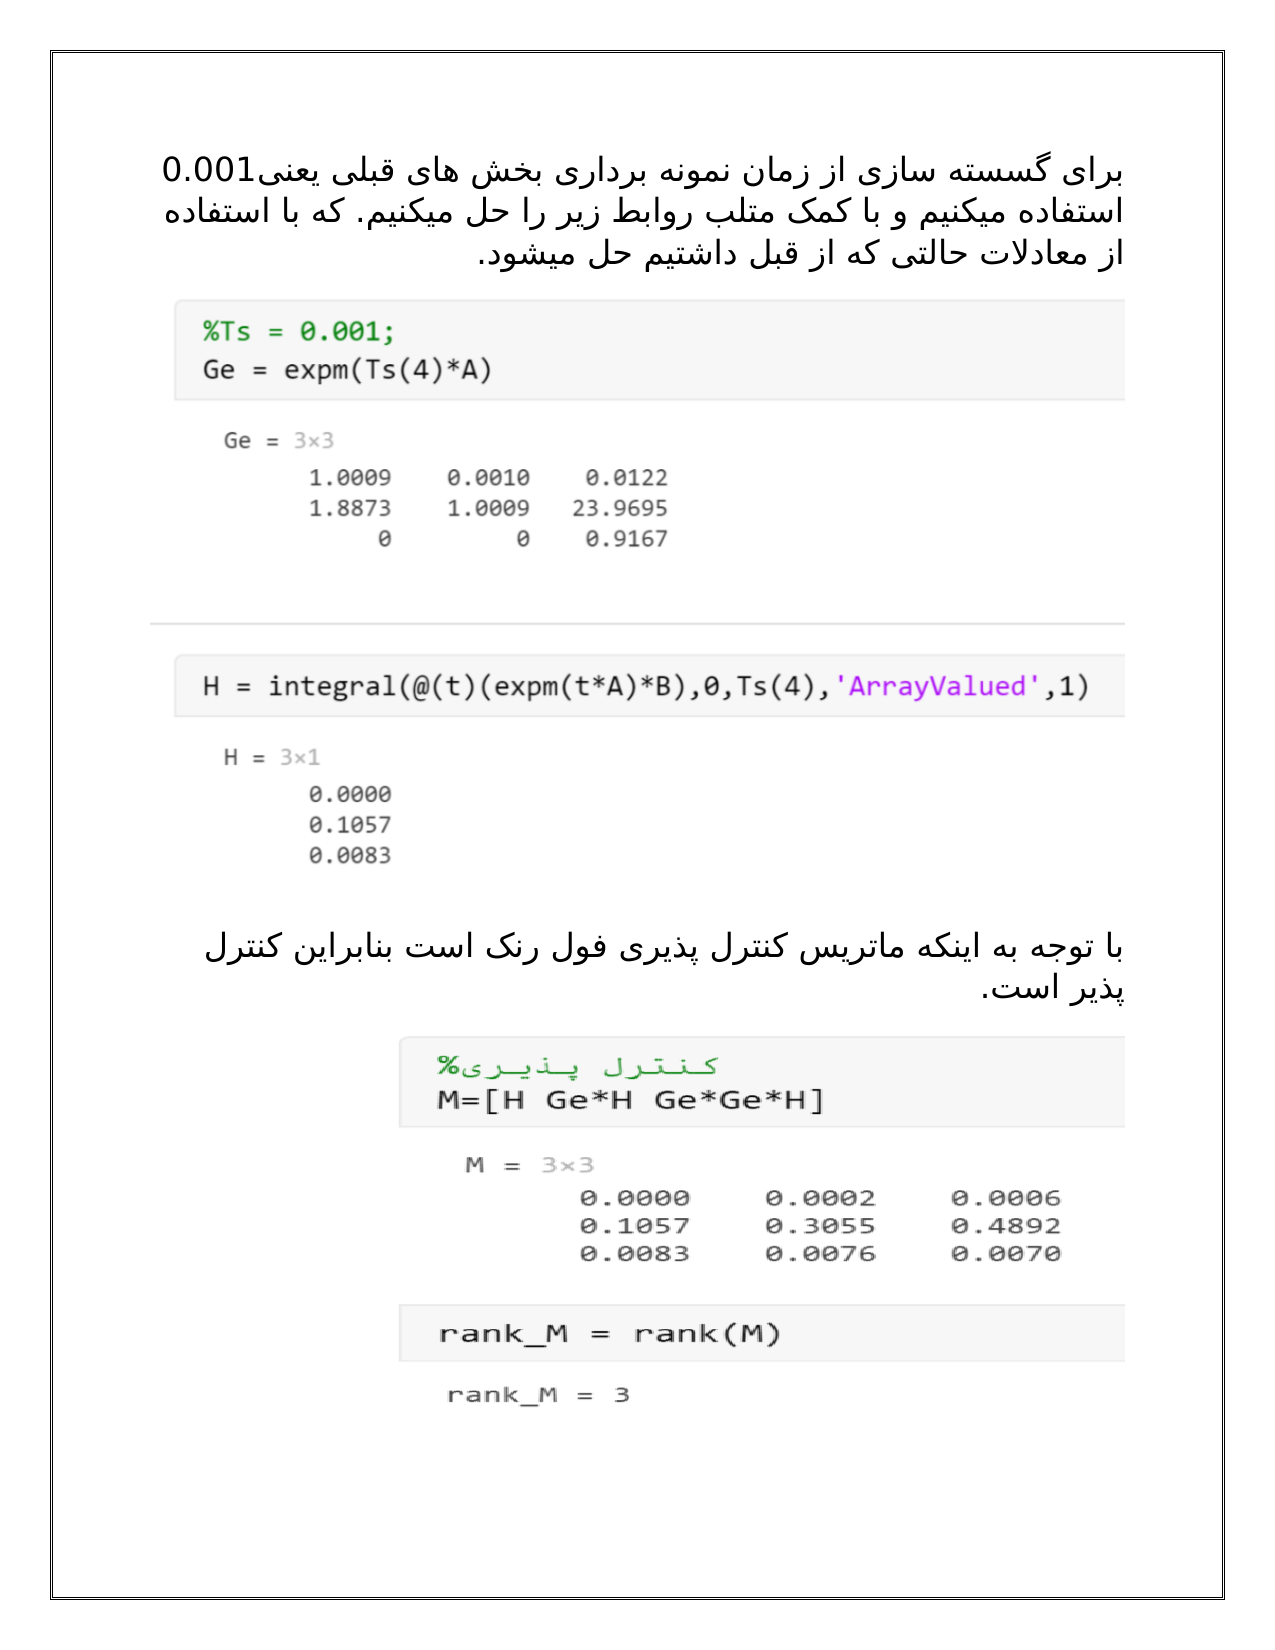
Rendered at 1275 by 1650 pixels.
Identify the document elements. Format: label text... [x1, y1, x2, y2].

text برای گسسته سازی از زمان نمونه برداری بخش های قبلی یعنی0.001 استفاده میکنیم و با کمک متلب روابط زیر را حل میکنیم. که با استفاده از معادلات حالتی که از قبل داشتیم حل میشود. [150, 150, 1125, 273]
text با توجه به اینکه ماتریس کنترل پذیری فول رنک است بنابراین کنترل پذیر است. [150, 926, 1125, 1007]
picture [150, 292, 1125, 908]
picture [344, 1026, 1125, 1421]
